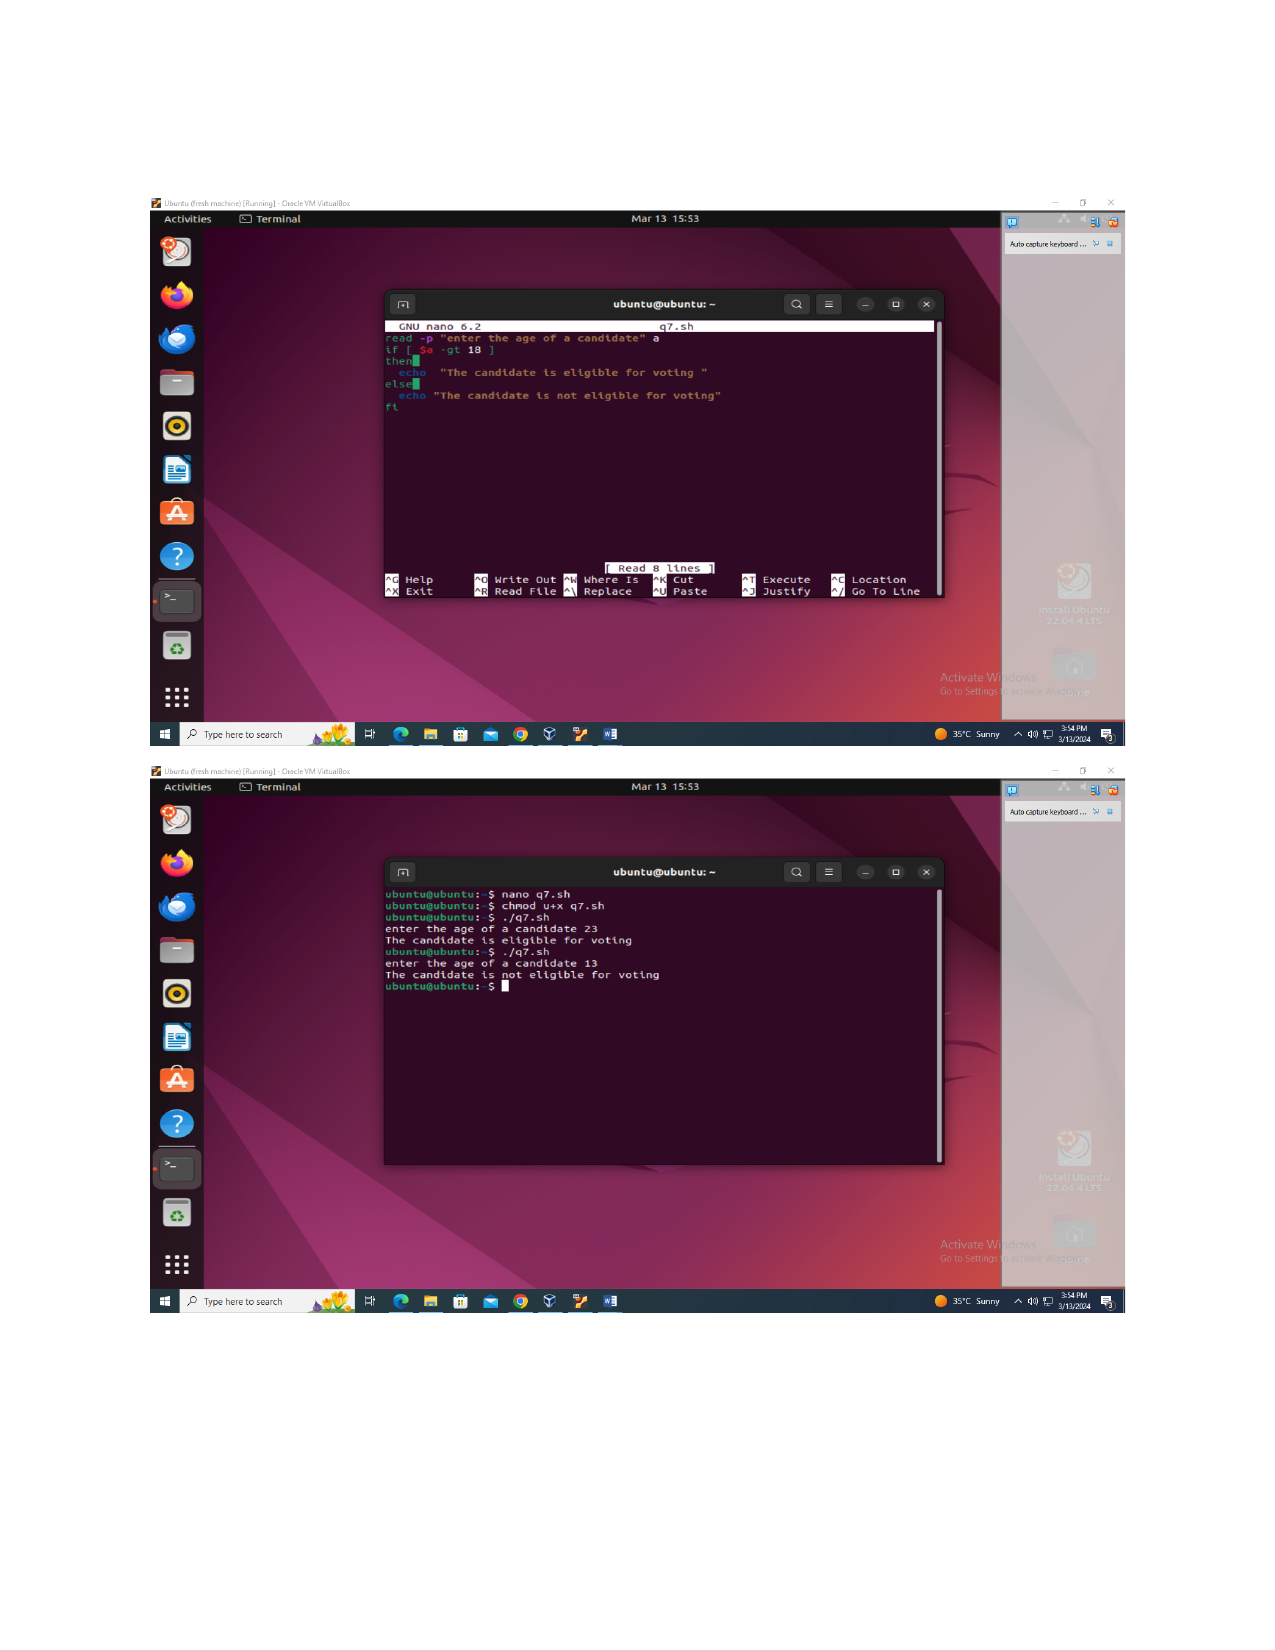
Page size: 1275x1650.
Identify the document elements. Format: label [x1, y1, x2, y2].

picture [150, 764, 1125, 1313]
picture [150, 196, 1125, 746]
